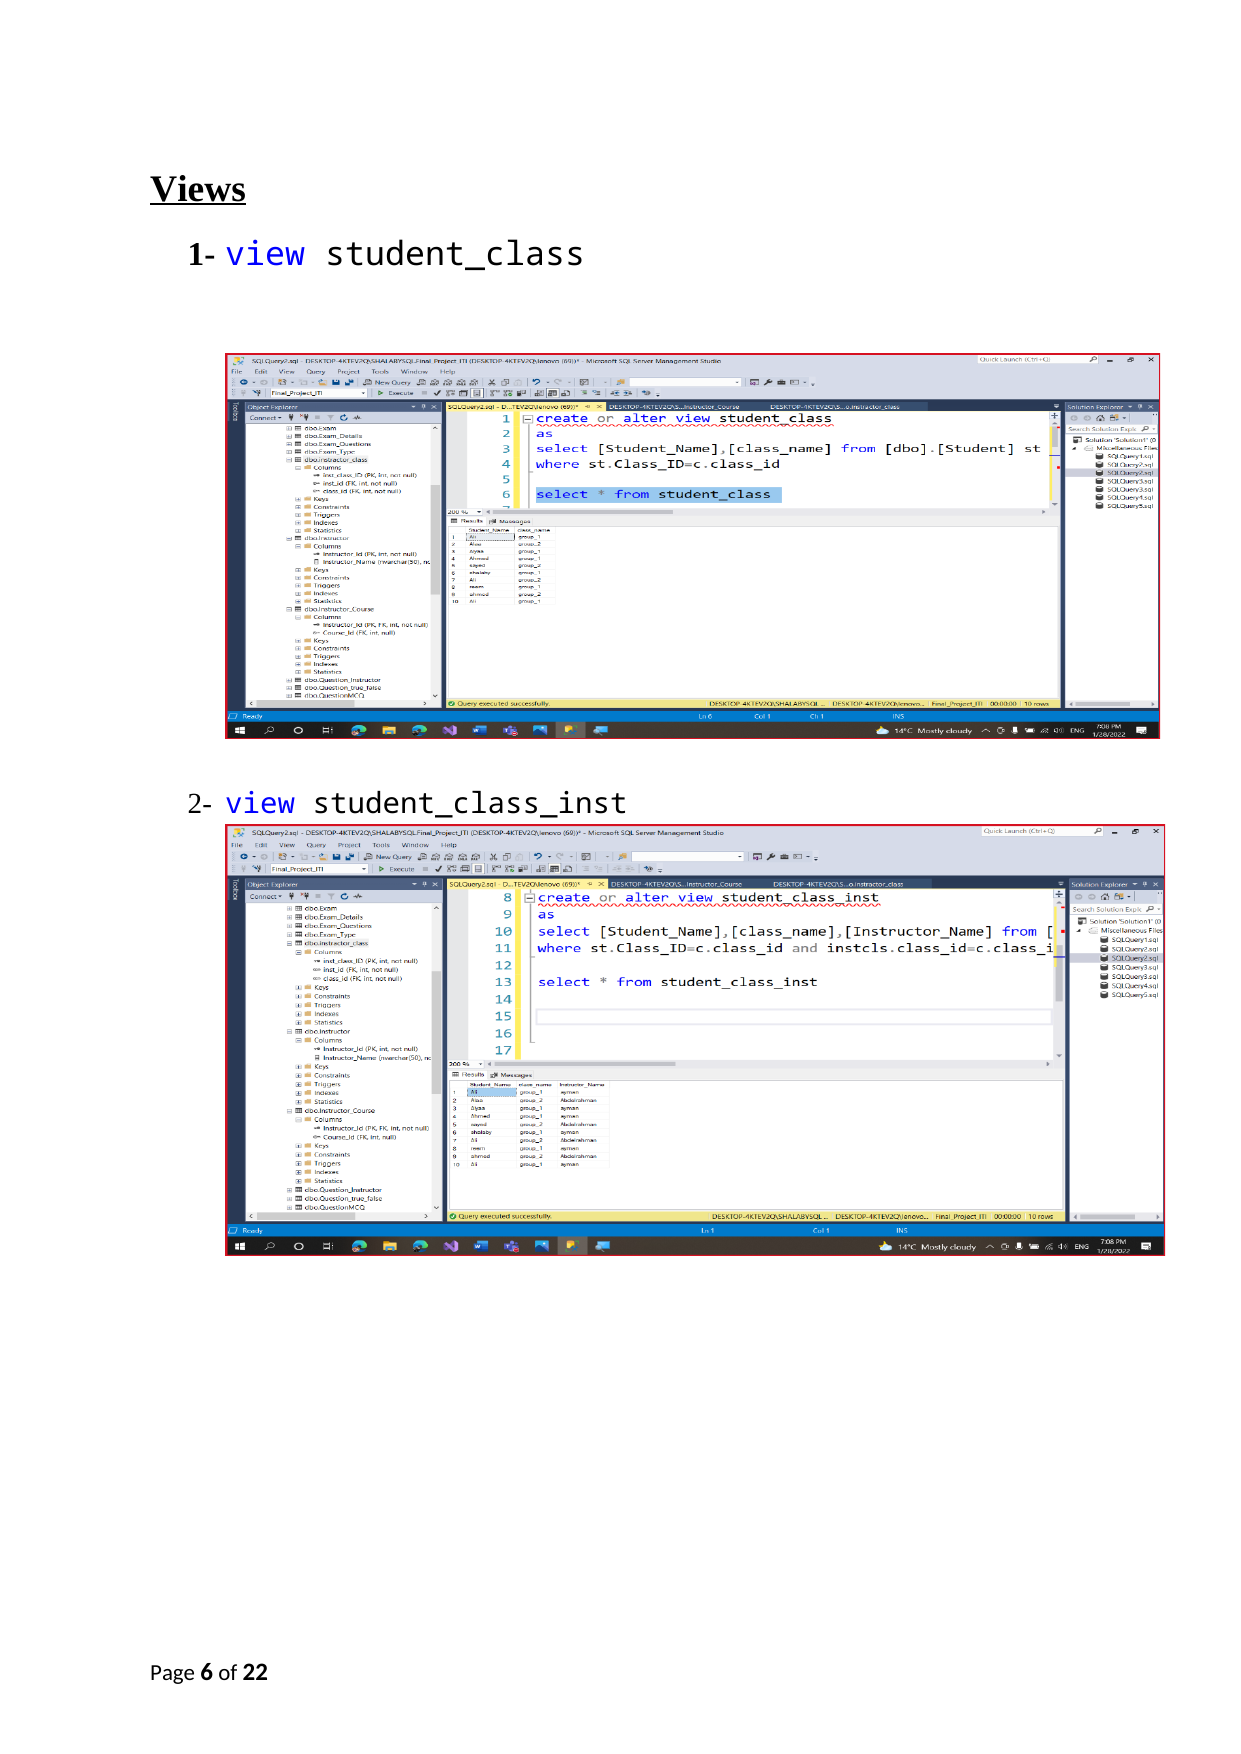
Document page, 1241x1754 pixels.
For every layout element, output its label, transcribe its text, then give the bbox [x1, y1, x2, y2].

picture [225, 824, 1166, 1256]
list view student_class [187, 229, 1090, 275]
text Views [150, 166, 1090, 209]
picture [225, 353, 1160, 739]
